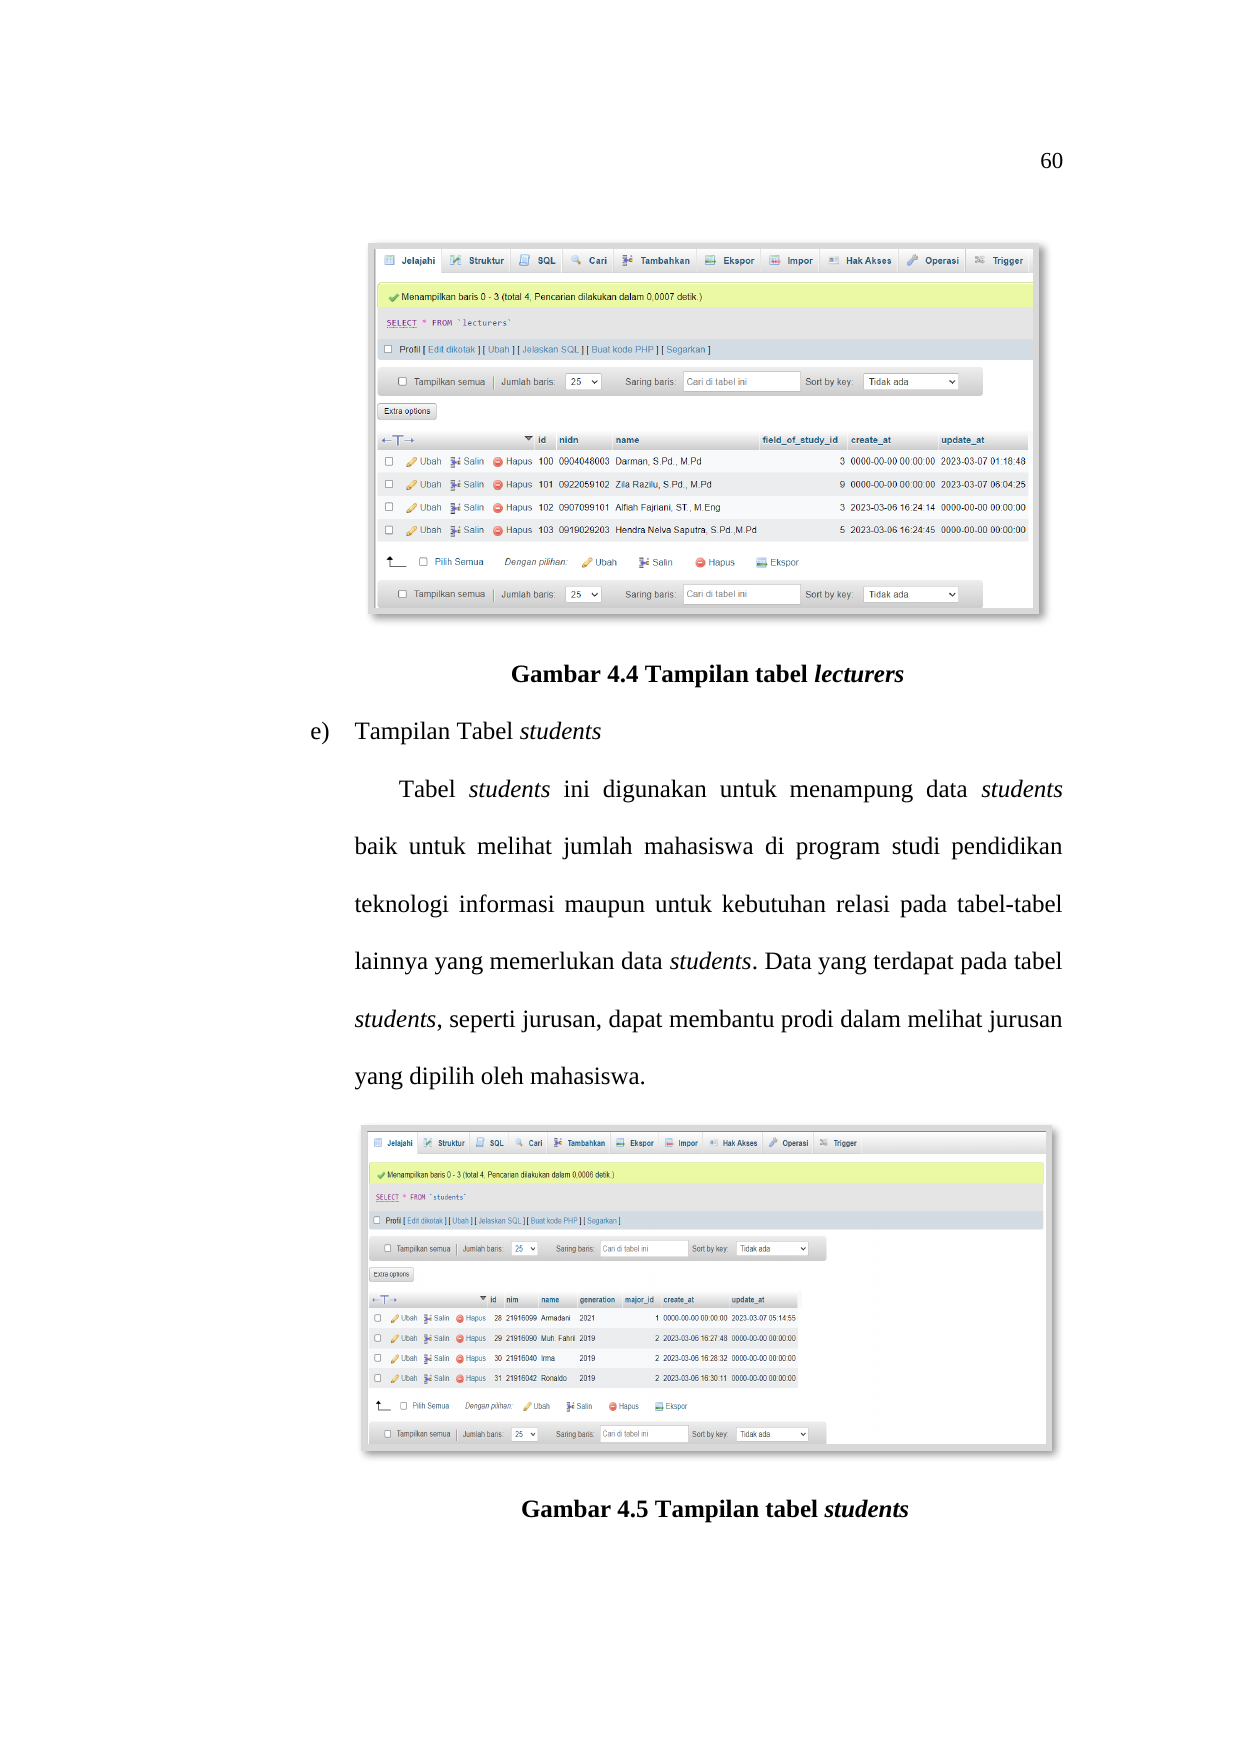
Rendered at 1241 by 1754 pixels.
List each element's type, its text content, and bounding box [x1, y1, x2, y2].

list Tampilan Tabel students [310, 716, 1063, 745]
picture [367, 1131, 1046, 1444]
picture [374, 249, 1033, 608]
text Tabel students ini digunakan untuk menampung data students baik untuk melihat jumlah mahasiswa di program studi pendidikan teknologi informasi maupun untuk kebutuhan relasi pada tabel-tabel lainnya yang memerlukan data students. Data yang terdapat pada tabel students, seperti jurusan, dapat membantu prodi dalam melihat jurusan yang dipilih oleh mahasiswa. [354, 774, 1063, 1090]
text Gambar 4.5 Tampilan tabel students [369, 1494, 1063, 1523]
